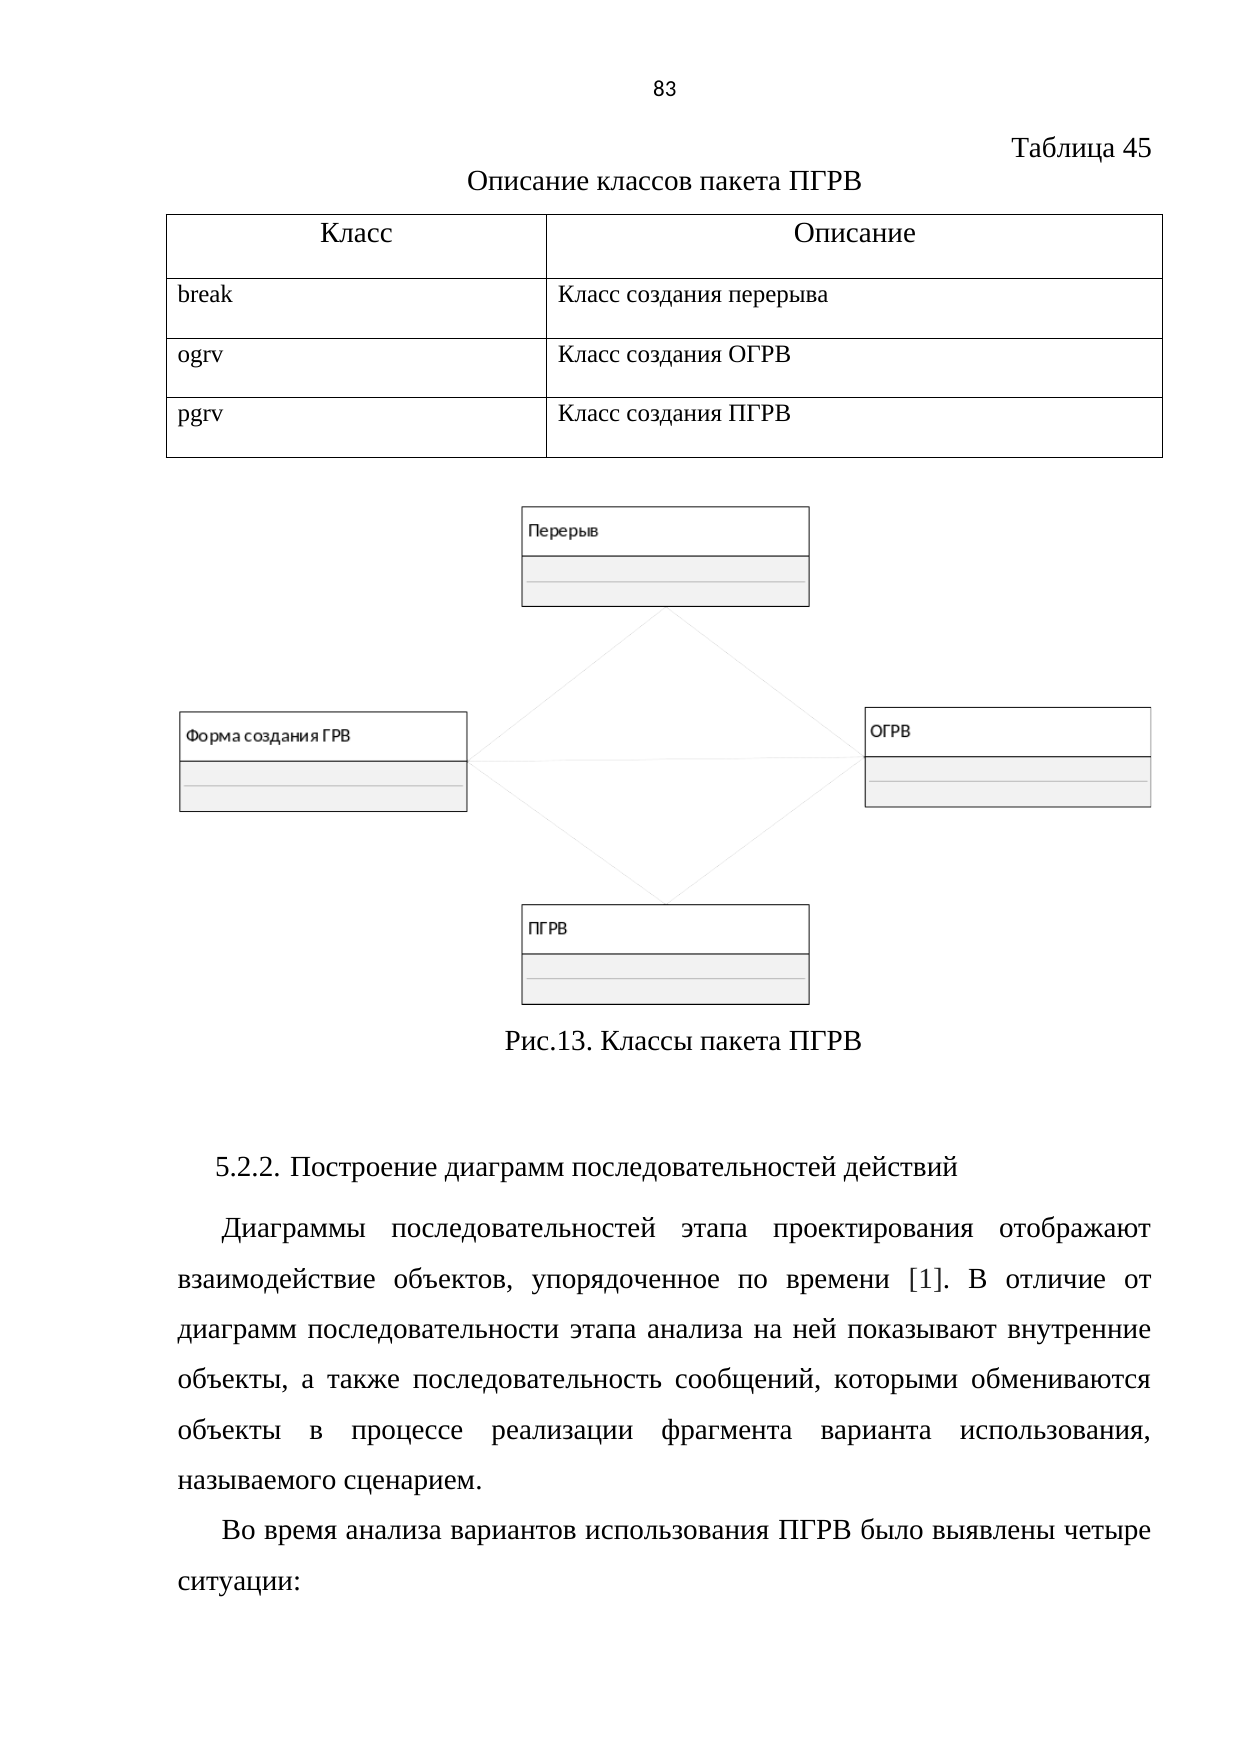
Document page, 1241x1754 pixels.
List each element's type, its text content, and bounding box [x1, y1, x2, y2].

table_cell Класс создания перерыва [547, 279, 1162, 338]
table_cell break [167, 279, 546, 338]
table_header Описание [547, 215, 1162, 278]
list Диаграммы последовательностей этапа проектирования отображают взаимодействие объектов, упорядоченное по времени [1]. В отличие от диаграмм последовательности этапа анализа на ней показывают внутренние объекты, а также последовательность сообщений, которыми обмениваются объекты в процессе реализации фрагмента варианта использования, называемого сценарием. [177, 1211, 1152, 1496]
text Таблица 45 [177, 130, 1152, 163]
table_cell pgrv [167, 398, 546, 457]
text Описание классов пакета ПГРВ [177, 163, 1152, 197]
text Рис.13. Классы пакета ПГРВ [177, 1023, 1152, 1057]
table_header Класс [167, 215, 546, 278]
text Во время анализа вариантов использования ПГРВ было выявлены четыре ситуации: [177, 1512, 1152, 1596]
table_cell ogrv [167, 339, 546, 397]
table_cell Класс создания ОГРВ [547, 339, 1162, 397]
table_cell Класс создания ПГРВ [547, 398, 1162, 457]
subtitle Построение диаграмм последовательностей действий [215, 1149, 1152, 1183]
